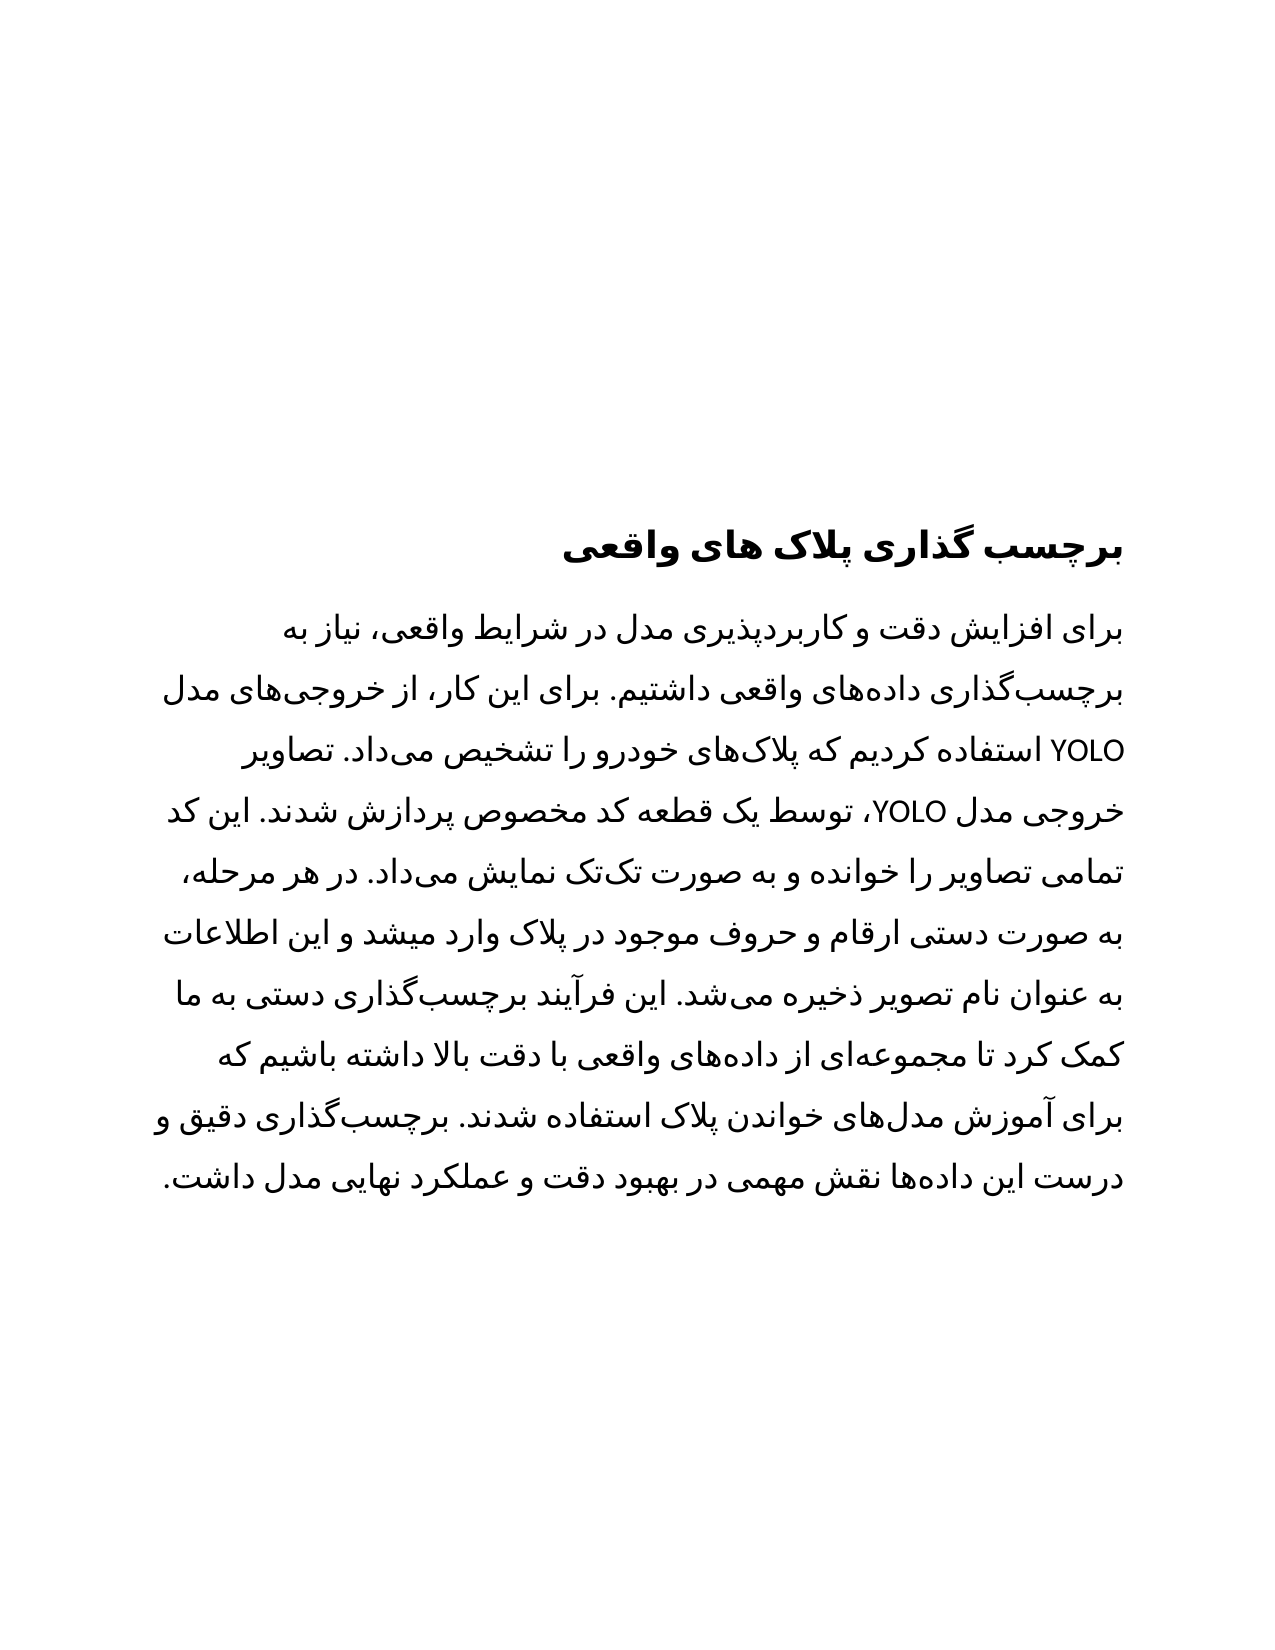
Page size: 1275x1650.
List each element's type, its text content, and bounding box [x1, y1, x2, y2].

text برچسب گذاری پلاک های واقعی [150, 522, 1125, 567]
text برای افزایش دقت و کاربردپذیری مدل در شرایط واقعی، نیاز به برچسب‌گذاری داده‌های واقعی داشتیم. برای این کار، از خروجی‌های مدل YOLO استفاده کردیم که پلاک‌های خودرو را تشخیص می‌داد. تصاویر خروجی مدل YOLO، توسط یک قطعه کد مخصوص پردازش شدند. این کد تمامی تصاویر را خوانده و به صورت تک‌تک نمایش می‌داد. در هر مرحله، به صورت دستی ارقام و حروف موجود در پلاک وارد میشد و این اطلاعات به عنوان نام تصویر ذخیره می‌شد. این فرآیند برچسب‌گذاری دستی به ما کمک کرد تا مجموعه‌ای از داده‌های واقعی با دقت بالا داشته باشیم که برای آموزش مدل‌های خواندن پلاک استفاده شدند. برچسب‌گذاری دقیق و درست این داده‌ها نقش مهمی در بهبود دقت و عملکرد نهایی مدل داشت. [150, 607, 1125, 1197]
